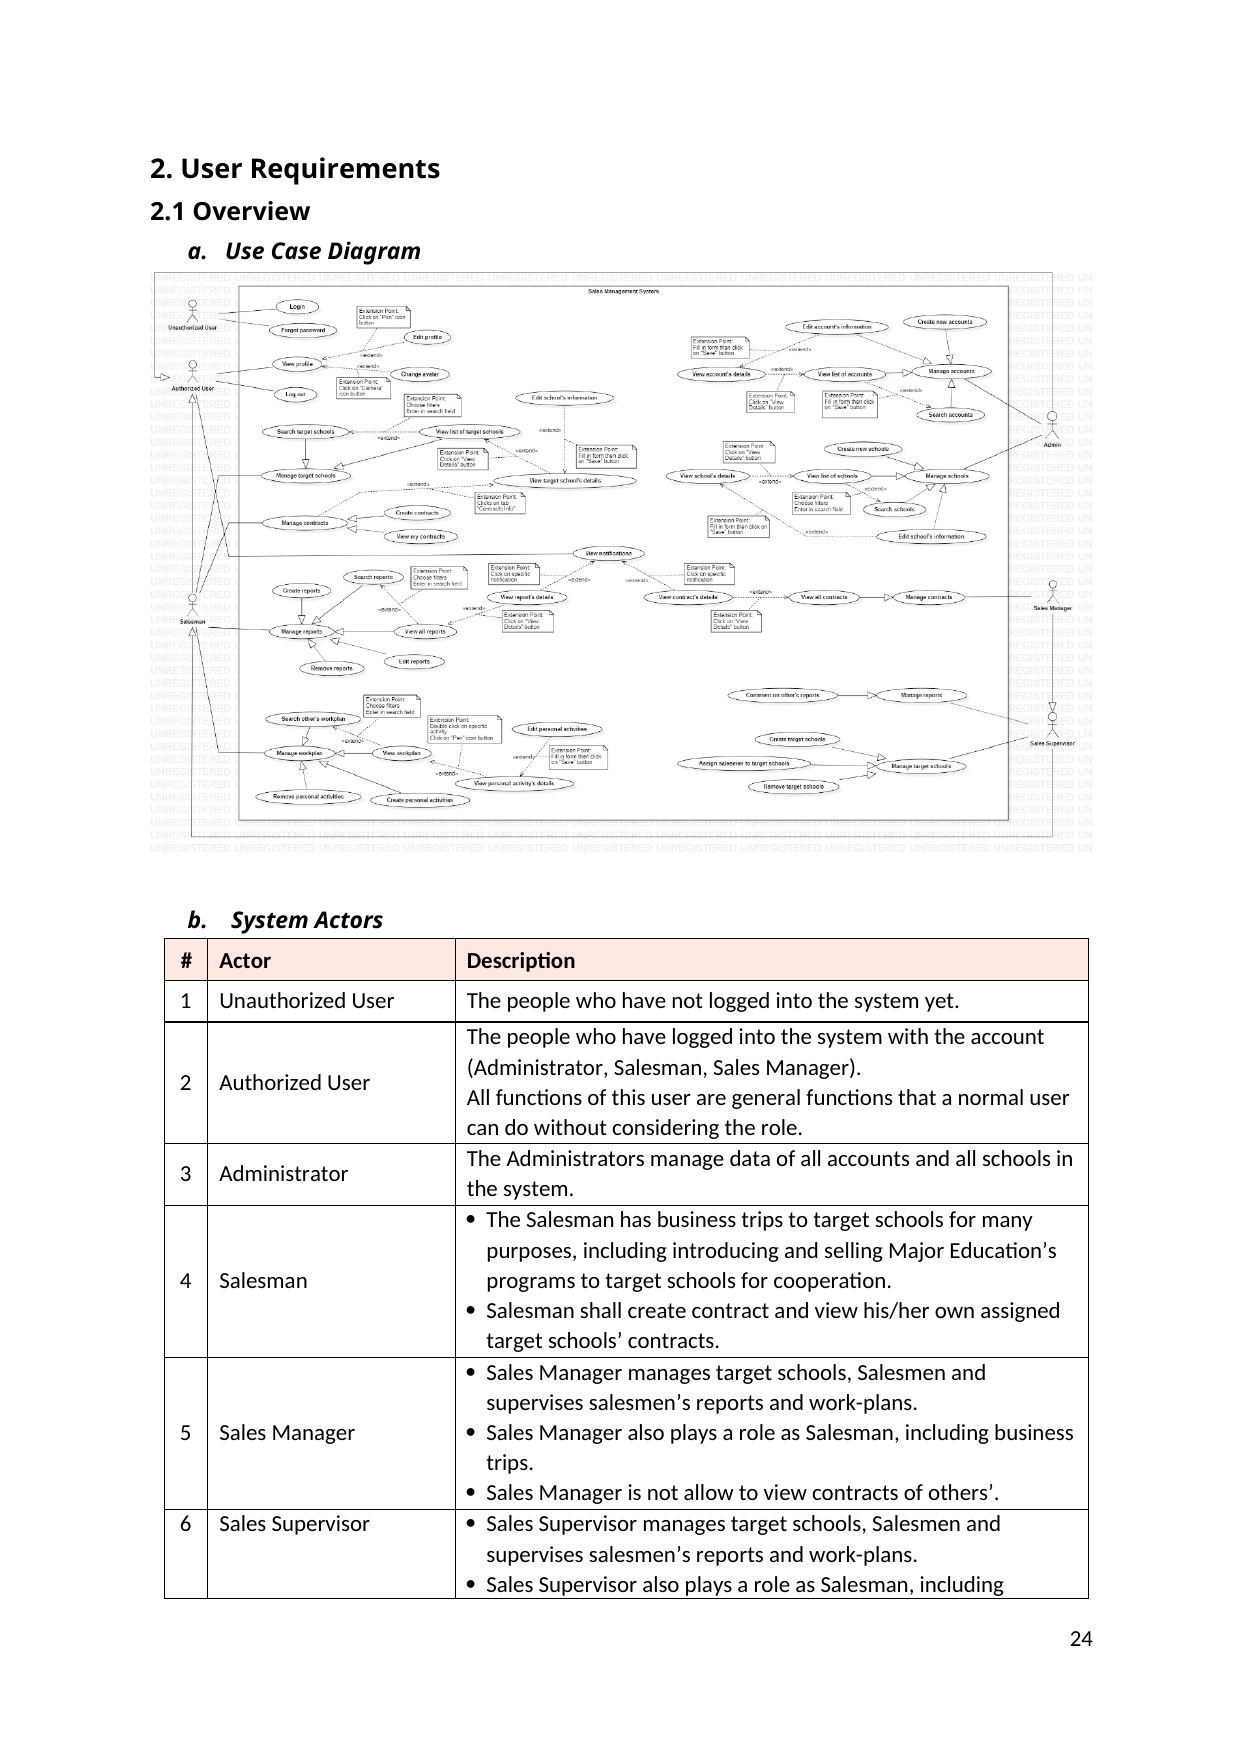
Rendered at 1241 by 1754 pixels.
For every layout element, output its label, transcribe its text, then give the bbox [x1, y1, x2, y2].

table_cell 5 [165, 1358, 207, 1508]
table_cell The people who have logged into the system with the account (Administrator, Salesman, Sales Manager). All functions of this user are general functions that a normal user can do without considering the role. [456, 1023, 1088, 1143]
table_cell Sales Manager manages target schools, Salesmen and supervises salesmen’s reports and work-plans. Sales Manager also plays a role as Salesman, including business trips. Sales Manager is not allow to view contracts of others’. [456, 1358, 1088, 1508]
table_cell 6 [165, 1510, 207, 1598]
table_header Description [456, 939, 1088, 980]
table_cell Sales Supervisor [208, 1510, 455, 1598]
table_cell The people who have not logged into the system yet. [456, 981, 1088, 1021]
subtitle 2. User Requirements [150, 150, 1093, 187]
table_header # [165, 939, 207, 980]
subtitle 2.1 Overview [150, 194, 1093, 228]
table_cell 3 [165, 1144, 207, 1204]
subtitle Use Case Diagram [187, 235, 1093, 266]
table_cell 4 [165, 1206, 207, 1357]
table_cell The Salesman has business trips to target schools for many purposes, including introducing and selling Major Education’s programs to target schools for cooperation. Salesman shall create contract and view his/her own assigned target schools’ contracts. [456, 1206, 1088, 1357]
subtitle System Actors [187, 904, 1093, 936]
table_cell The Administrators manage data of all accounts and all schools in the system. [456, 1144, 1088, 1204]
table_cell 1 [165, 981, 207, 1021]
table_cell Sales Manager [208, 1358, 455, 1508]
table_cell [456, 1510, 1088, 1598]
table_cell Administrator [208, 1144, 455, 1204]
table_cell 2 [165, 1023, 207, 1143]
table_cell Authorized User [208, 1023, 455, 1143]
table_cell Salesman [208, 1206, 455, 1357]
table_header Actor [208, 939, 455, 980]
picture [150, 268, 1093, 854]
table_cell Unauthorized User [208, 981, 455, 1021]
